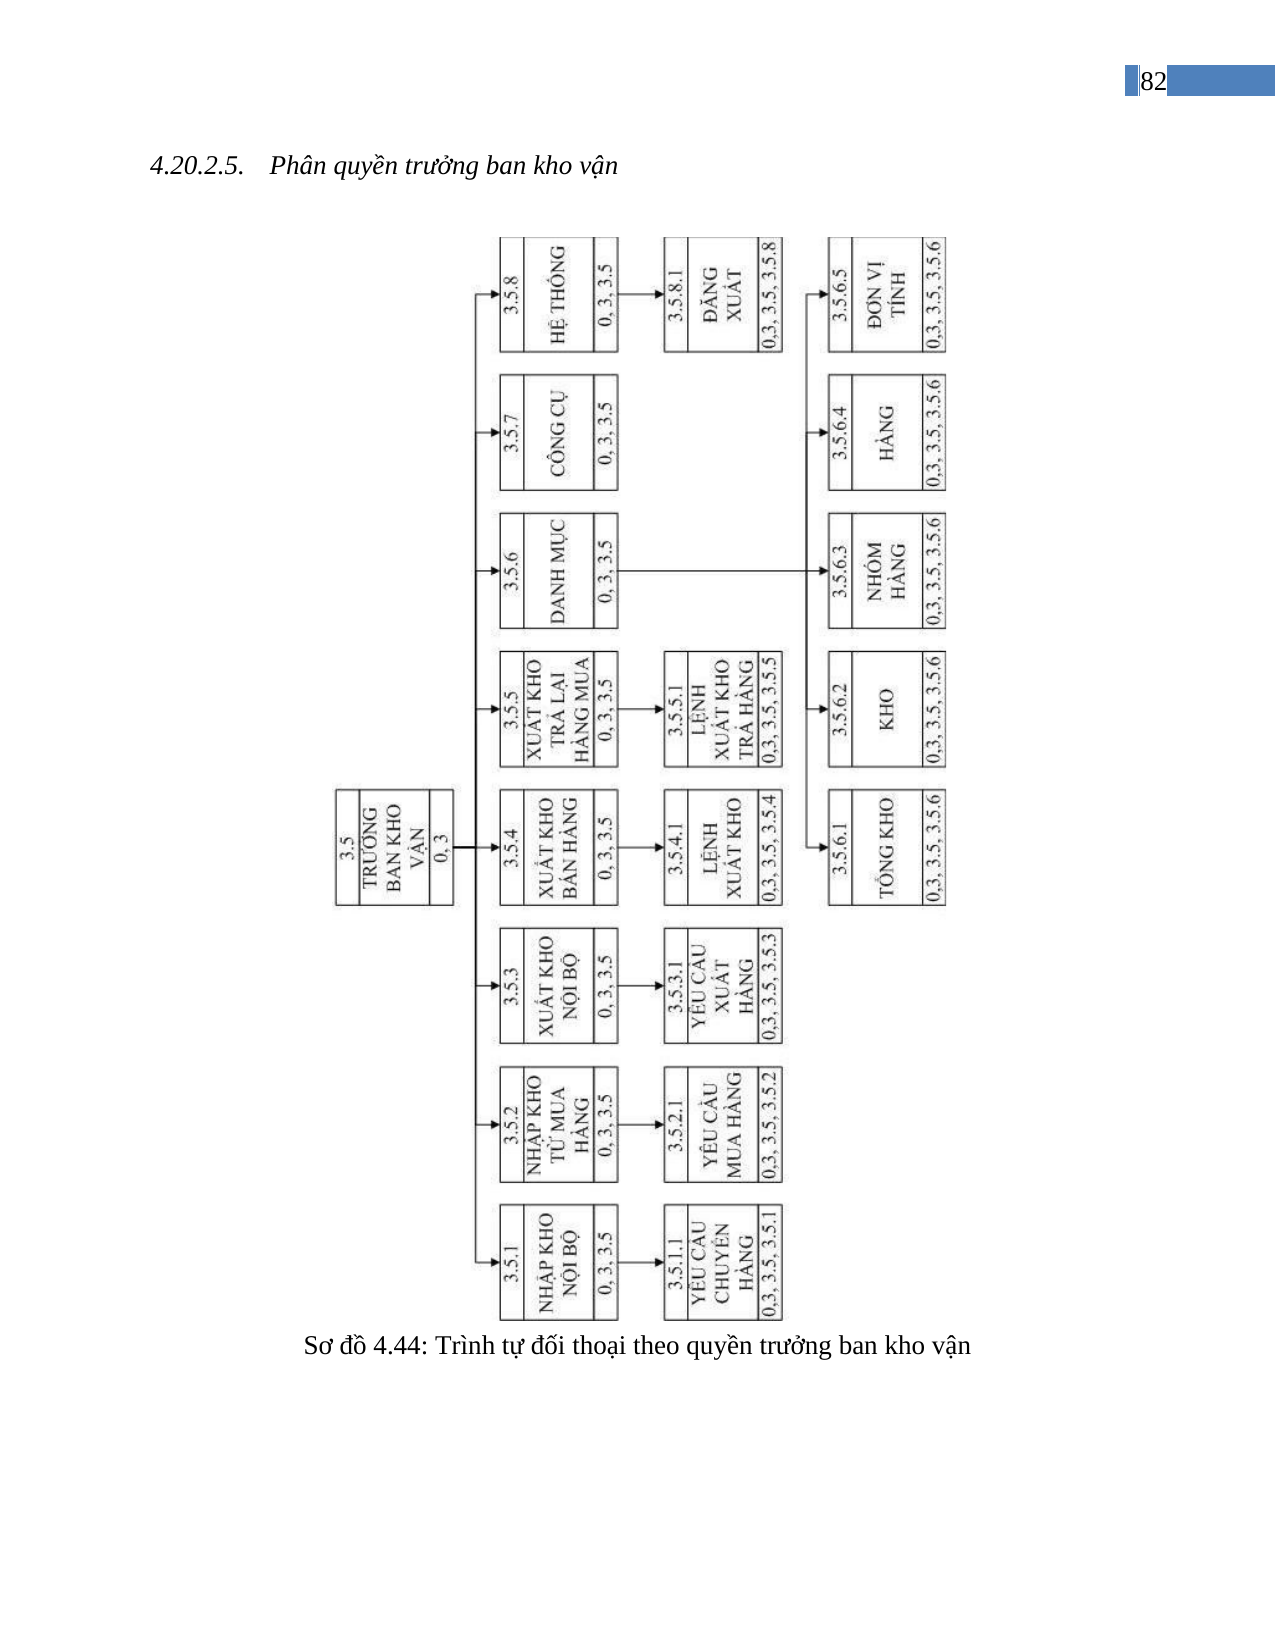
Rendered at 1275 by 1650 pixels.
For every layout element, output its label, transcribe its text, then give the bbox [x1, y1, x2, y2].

picture [332, 237, 947, 1321]
list Phân quyền trưởng ban kho vận [150, 149, 1269, 180]
